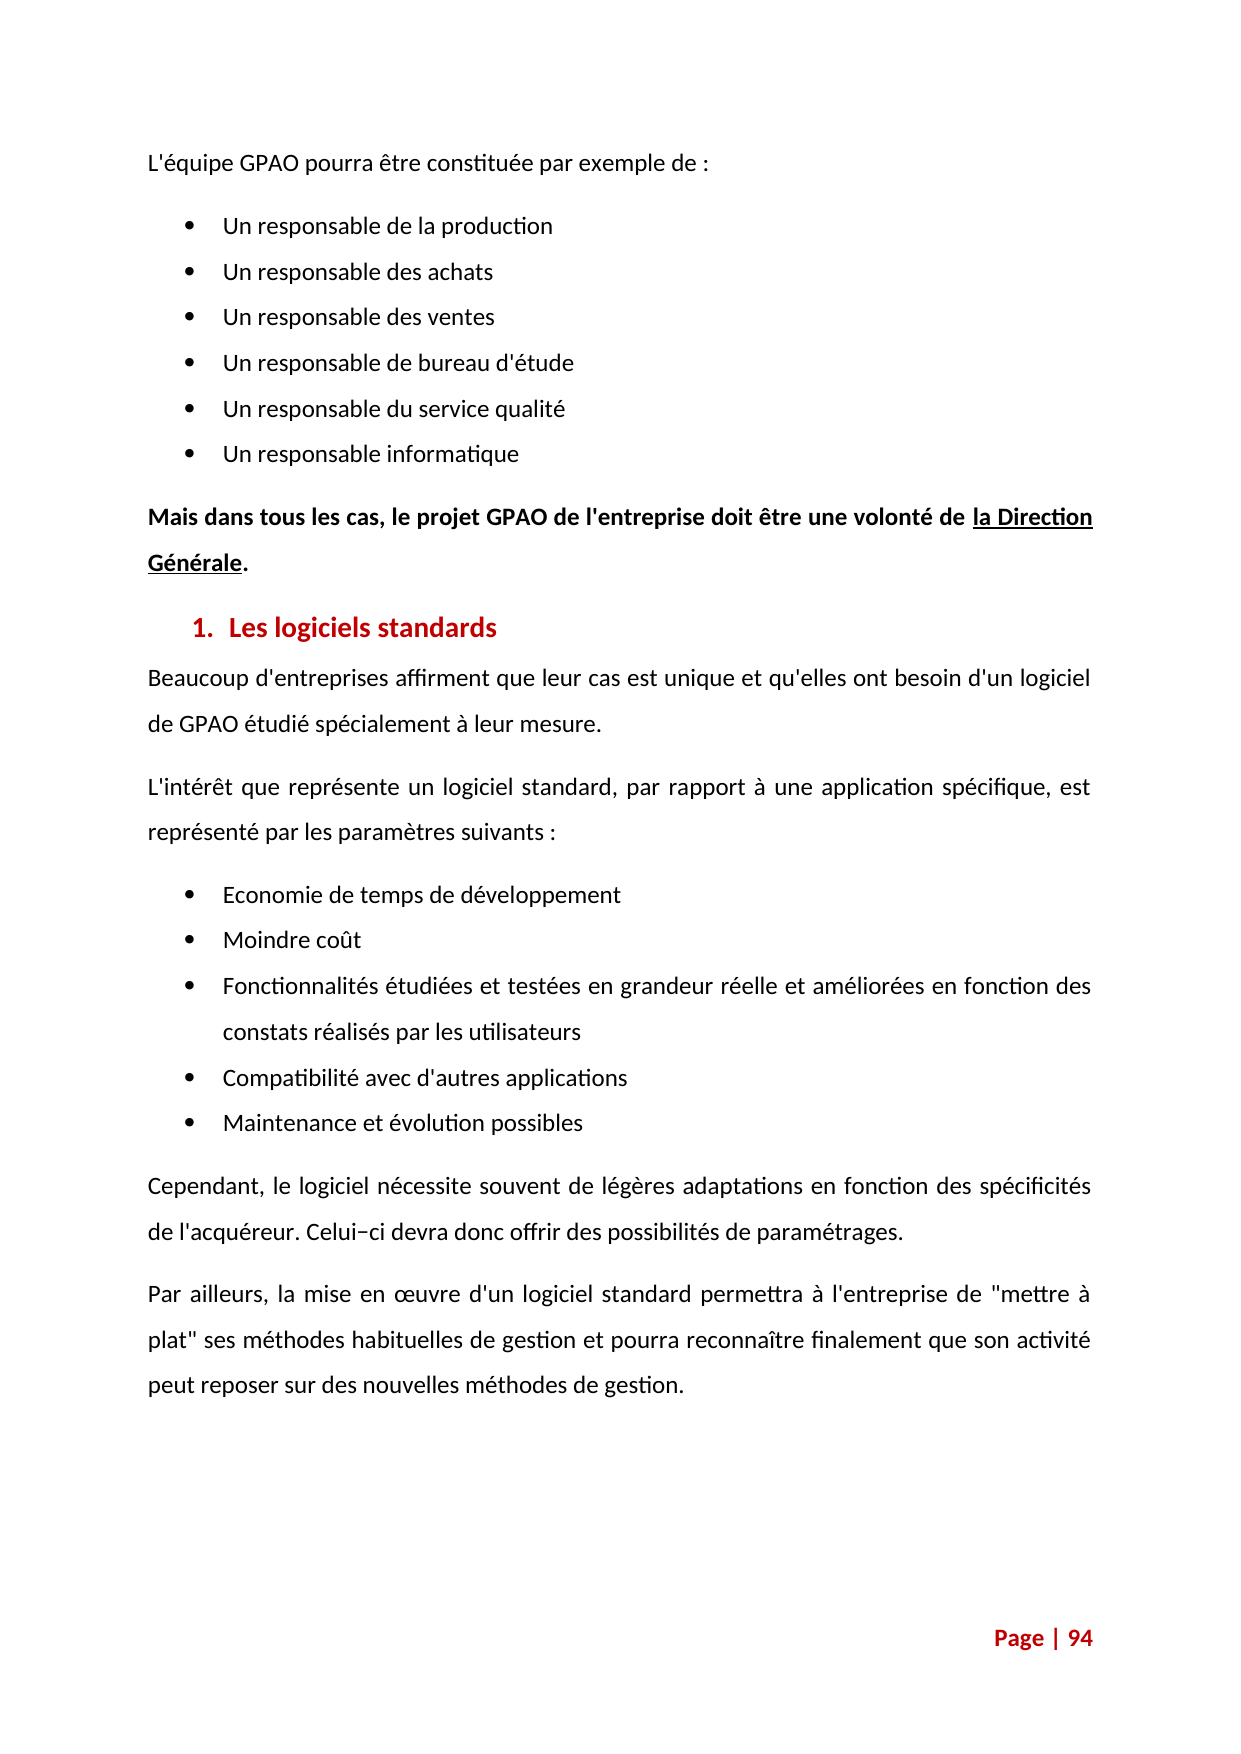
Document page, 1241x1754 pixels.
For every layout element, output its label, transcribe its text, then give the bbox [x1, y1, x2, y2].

text Mais dans tous les cas, le projet GPAO de l'entreprise doit être une volonté de la Direction Générale. [148, 501, 1093, 577]
list Un responsable des achats [185, 256, 1093, 286]
list Moindre coût [185, 924, 1093, 955]
list Economie de temps de développement [185, 879, 1093, 909]
list Compatibilité avec d'autres applications [185, 1062, 1093, 1092]
text L'équipe GPAO pourra être constituée par exemple de : [148, 148, 1093, 178]
list Un responsable de la production [185, 210, 1093, 241]
list Maintenance et évolution possibles [185, 1107, 1093, 1138]
list Un responsable informatique [185, 439, 1093, 469]
text L'intérêt que représente un logiciel standard, par rapport à une application spécifique, est représenté par les paramètres suivants : [148, 771, 1093, 847]
text Beaucoup d'entreprises affirment que leur cas est unique et qu'elles ont besoin d'un logiciel de GPAO étudié spécialement à leur mesure. [148, 663, 1093, 739]
list Un responsable du service qualité [185, 393, 1093, 423]
text Par ailleurs, la mise en œuvre d'un logiciel standard permettra à l'entreprise de "mettre à plat" ses méthodes habituelles de gestion et pourra reconnaître finalement que son activité peut reposer sur des nouvelles méthodes de gestion. [148, 1278, 1093, 1400]
list Fonctionnalités étudiées et testées en grandeur réelle et améliorées en fonction des constats réalisés par les utilisateurs [185, 970, 1093, 1047]
subtitle Les logiciels standards [191, 609, 1093, 645]
list Un responsable de bureau d'étude [185, 347, 1093, 378]
text Cependant, le logiciel nécessite souvent de légères adaptations en fonction des spécificités de l'acquéreur. Celui−ci devra donc offrir des possibilités de paramétrages. [148, 1170, 1093, 1246]
list Un responsable des ventes [185, 301, 1093, 332]
